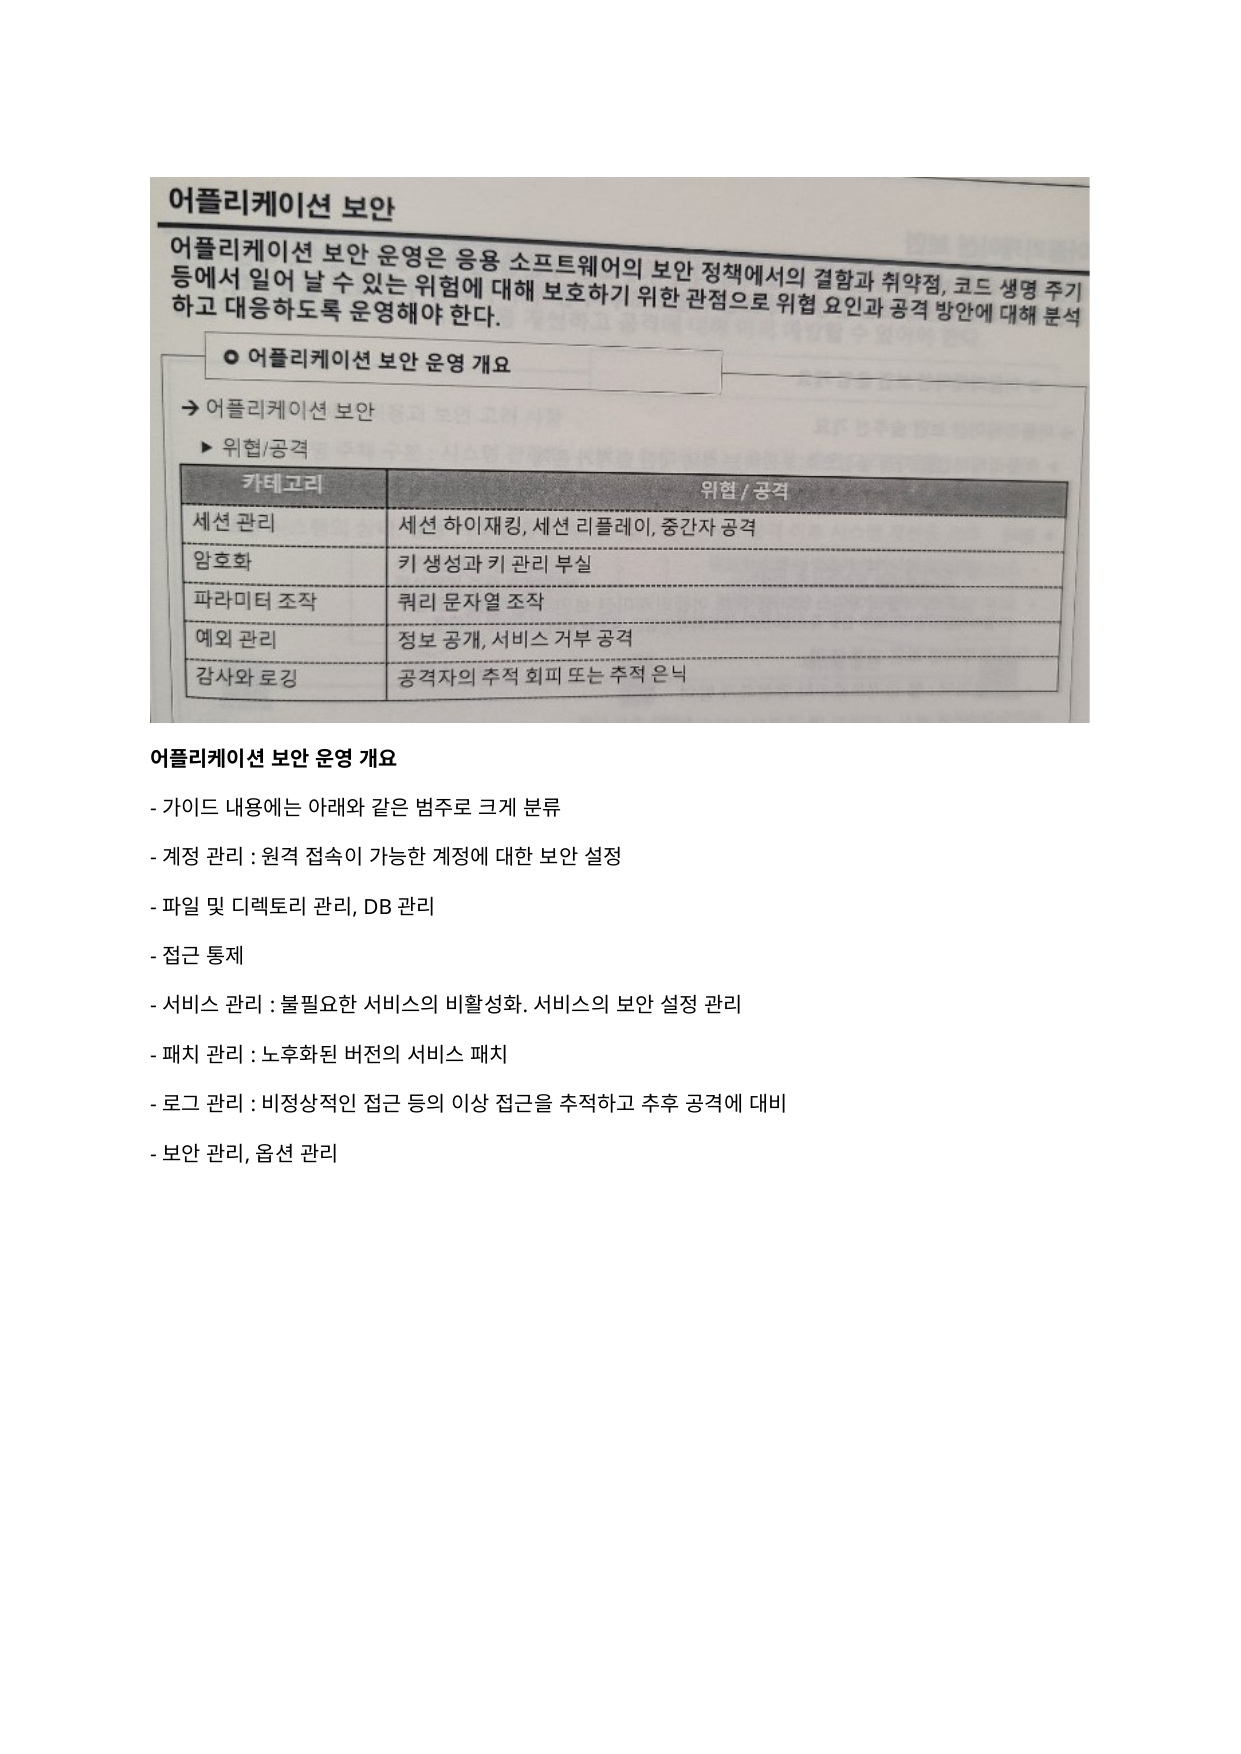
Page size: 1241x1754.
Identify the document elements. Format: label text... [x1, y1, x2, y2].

text - 접근 통제 [150, 939, 1090, 969]
text 어플리케이션 보안 운영 개요 [150, 742, 1090, 772]
text - 파일 및 디렉토리 관리, DB 관리 [150, 890, 1090, 920]
picture [150, 177, 1090, 723]
text - 계정 관리 : 원격 접속이 가능한 계정에 대한 보안 설정 [150, 841, 1090, 871]
text - 로그 관리 : 비정상적인 접근 등의 이상 접근을 추적하고 추후 공격에 대비 [150, 1087, 1090, 1118]
text - 패치 관리 : 노후화된 버전의 서비스 패치 [150, 1038, 1090, 1068]
text - 보안 관리, 옵션 관리 [150, 1137, 1090, 1167]
text - 서비스 관리 : 불필요한 서비스의 비활성화. 서비스의 보안 설정 관리 [150, 989, 1090, 1019]
text - 가이드 내용에는 아래와 같은 범주로 크게 분류 [150, 791, 1090, 821]
